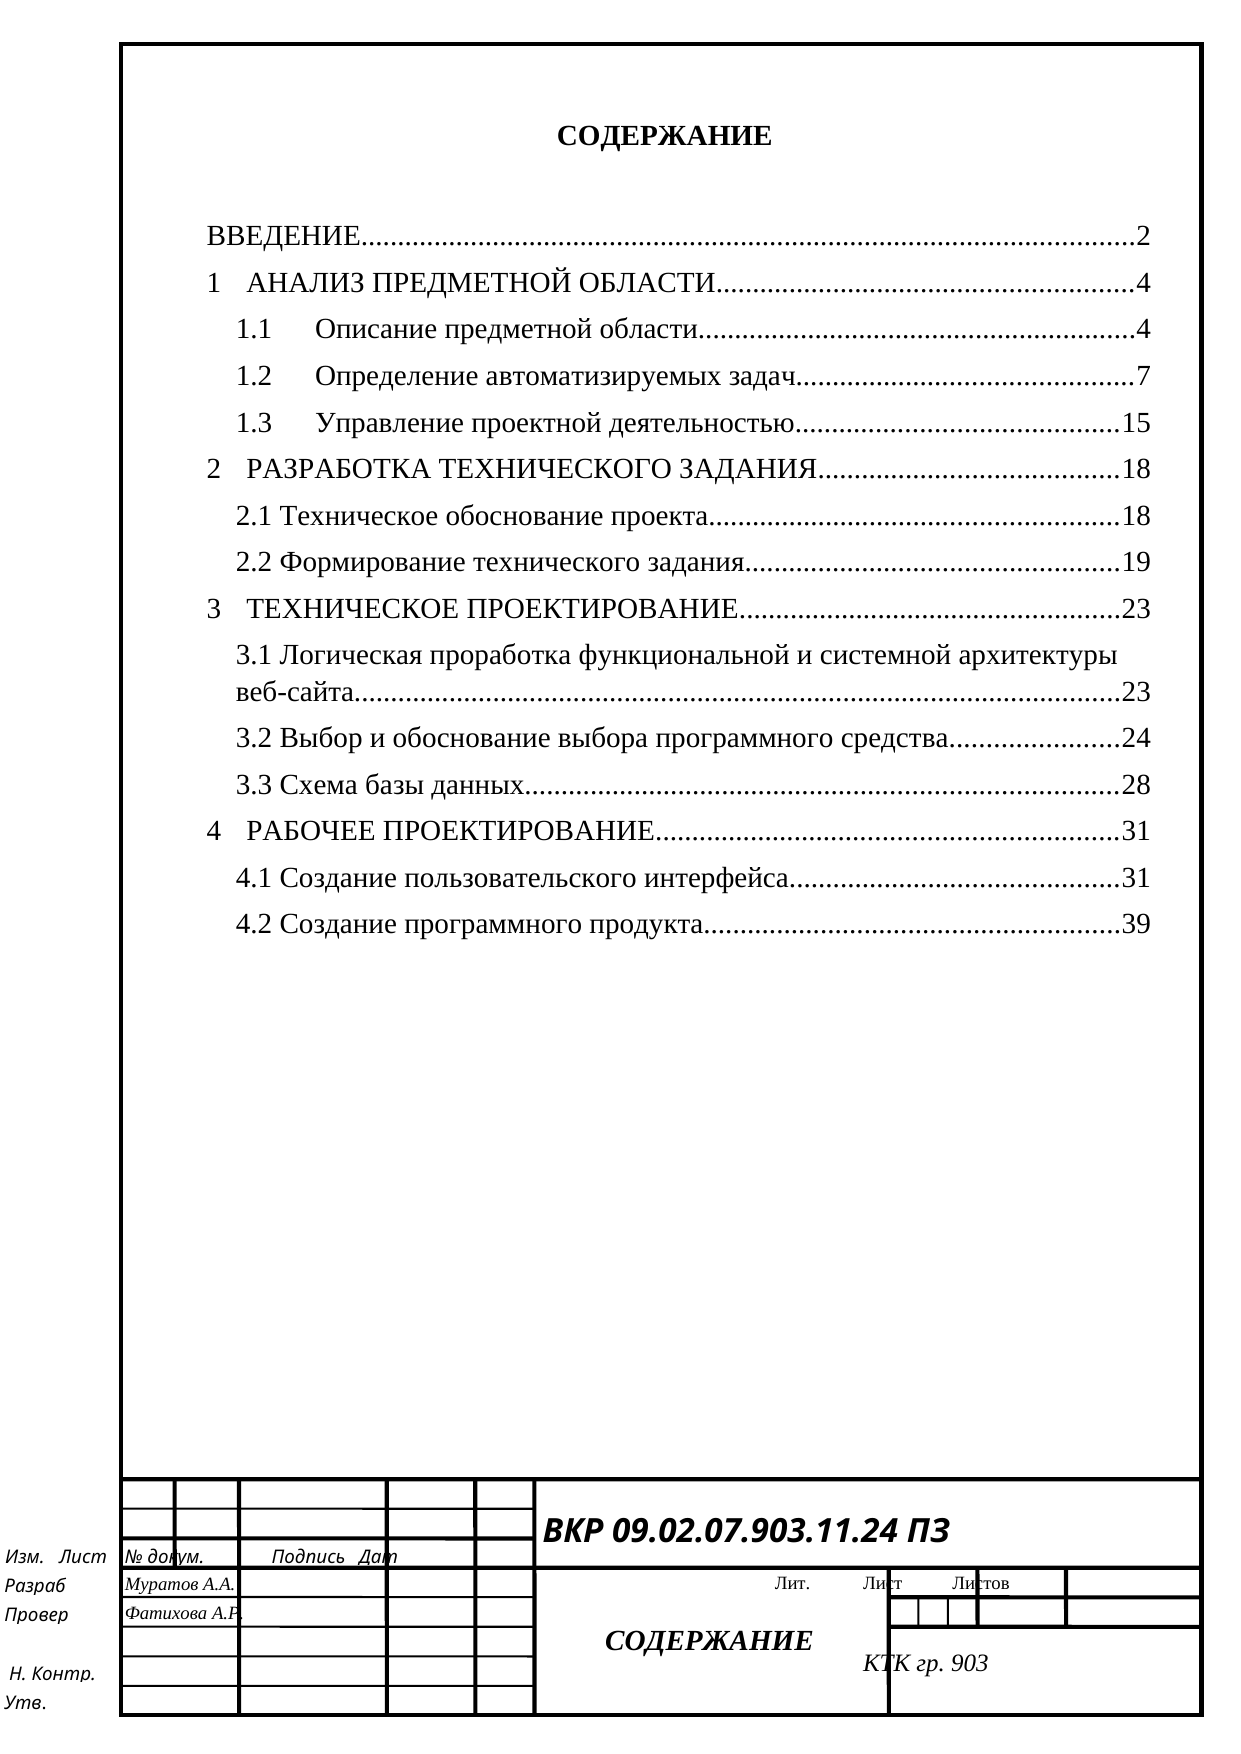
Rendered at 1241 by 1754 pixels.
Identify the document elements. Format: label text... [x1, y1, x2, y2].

text СОДЕРЖАНИЕ [177, 118, 1152, 152]
